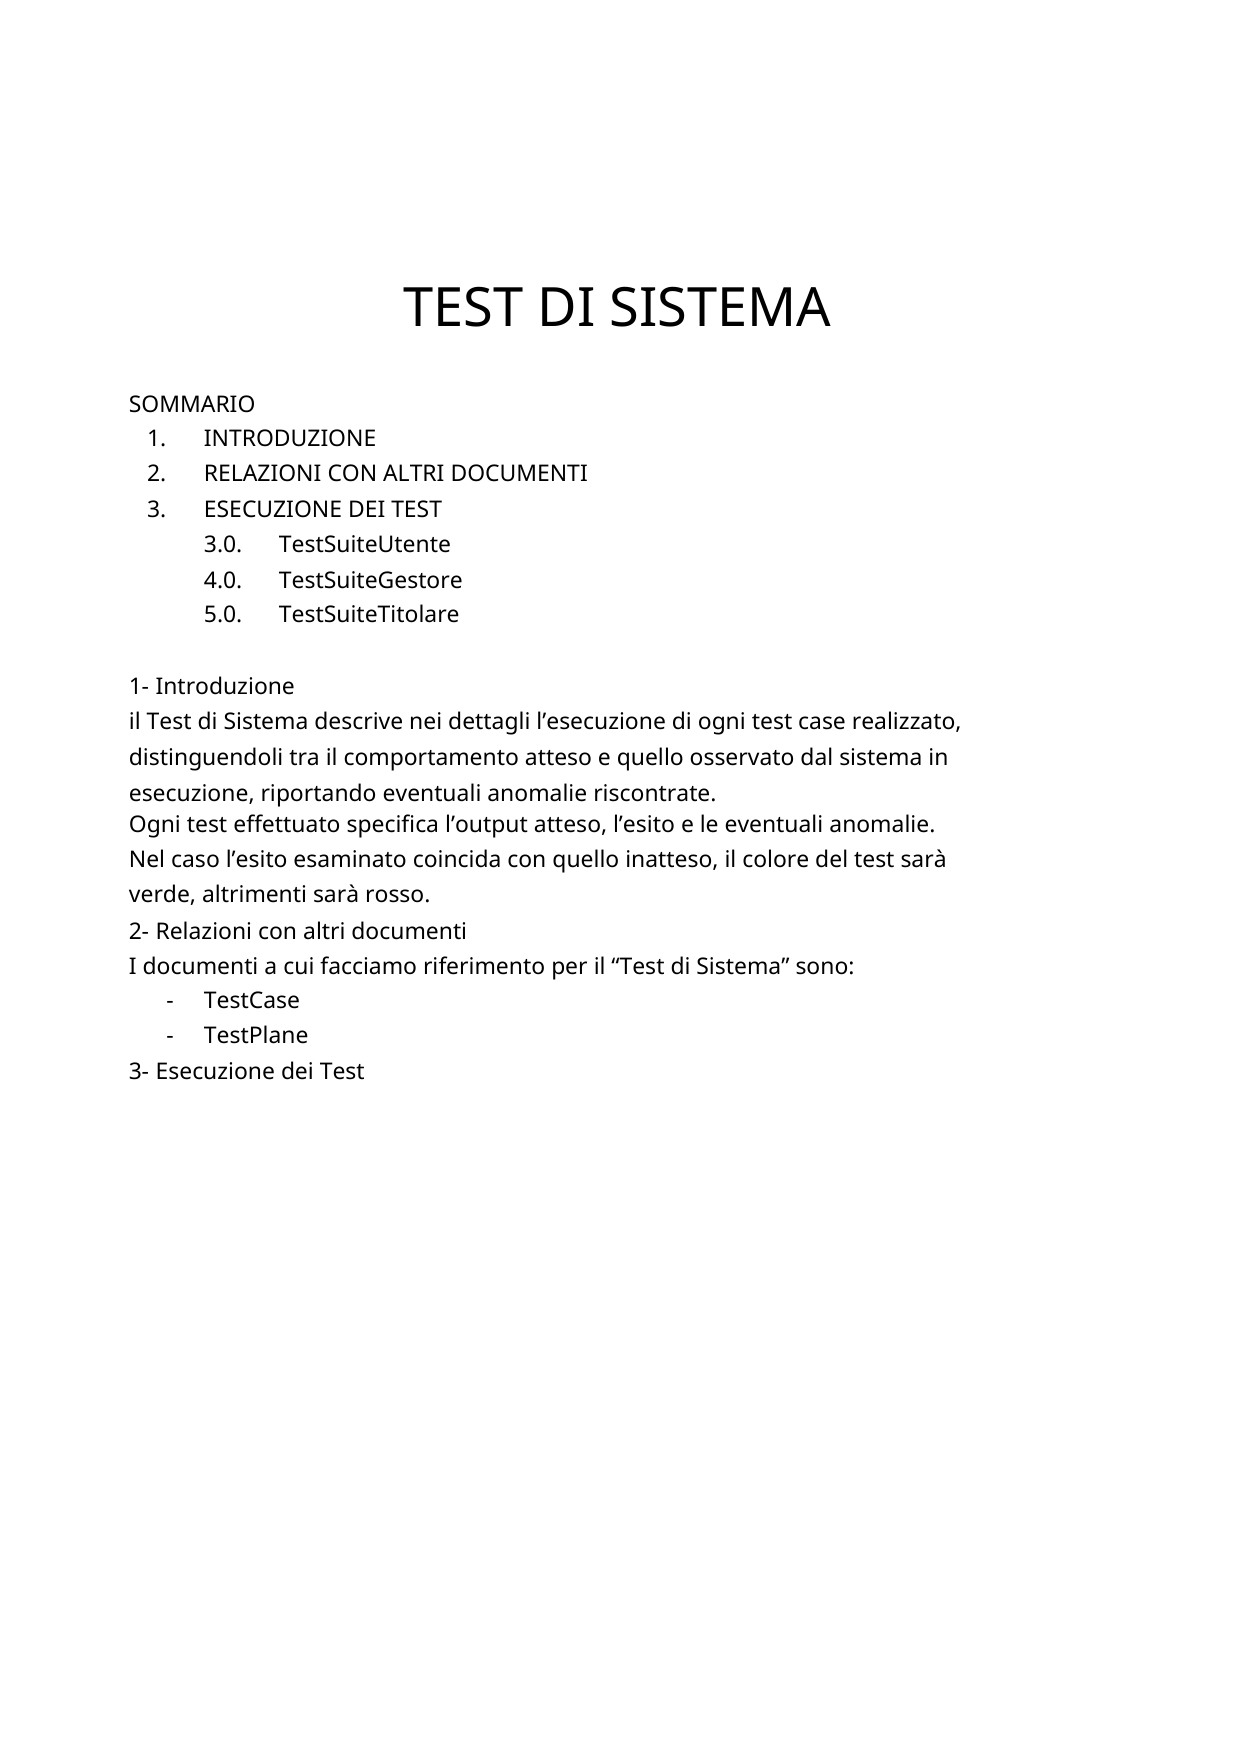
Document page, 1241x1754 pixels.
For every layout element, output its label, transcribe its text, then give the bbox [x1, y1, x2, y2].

list Introduzione [128, 670, 1122, 702]
list ESECUZIONE DEI TEST [147, 493, 1122, 524]
text I documenti a cui facciamo riferimento per il “Test di Sistema” sono: [129, 949, 1122, 981]
text Nel caso l’esito esaminato coincida con quello inatteso, il colore del test sarà verde, altrimenti sarà rosso. [129, 843, 1015, 909]
list Relazioni con altri documenti [128, 915, 1122, 946]
list RELAZIONI CON ALTRI DOCUMENTI [147, 457, 1122, 488]
text Ogni test effettuato specifica l’output atteso, l’esito e le eventuali anomalie. [129, 813, 1122, 838]
list INTRODUZIONE [147, 422, 1122, 453]
text TEST DI SISTEMA [366, 268, 868, 342]
text - TestCase [166, 984, 1122, 1016]
text 5.0. TestSuiteTitolare [204, 598, 1122, 629]
list Esecuzione dei Test [128, 1055, 1122, 1086]
text il Test di Sistema descrive nei dettagli l’esecuzione di ogni test case realizzato, distinguendoli tra il comportamento atteso e quello osservato dal sistema in esecuzione, riportando eventuali anomalie riscontrate. [129, 705, 1060, 808]
text 4.0. TestSuiteGestore [204, 564, 1122, 595]
text - TestPlane [166, 1019, 1122, 1050]
text SOMMARIO [129, 387, 1122, 419]
text 3.0. TestSuiteUtente [204, 527, 1122, 559]
